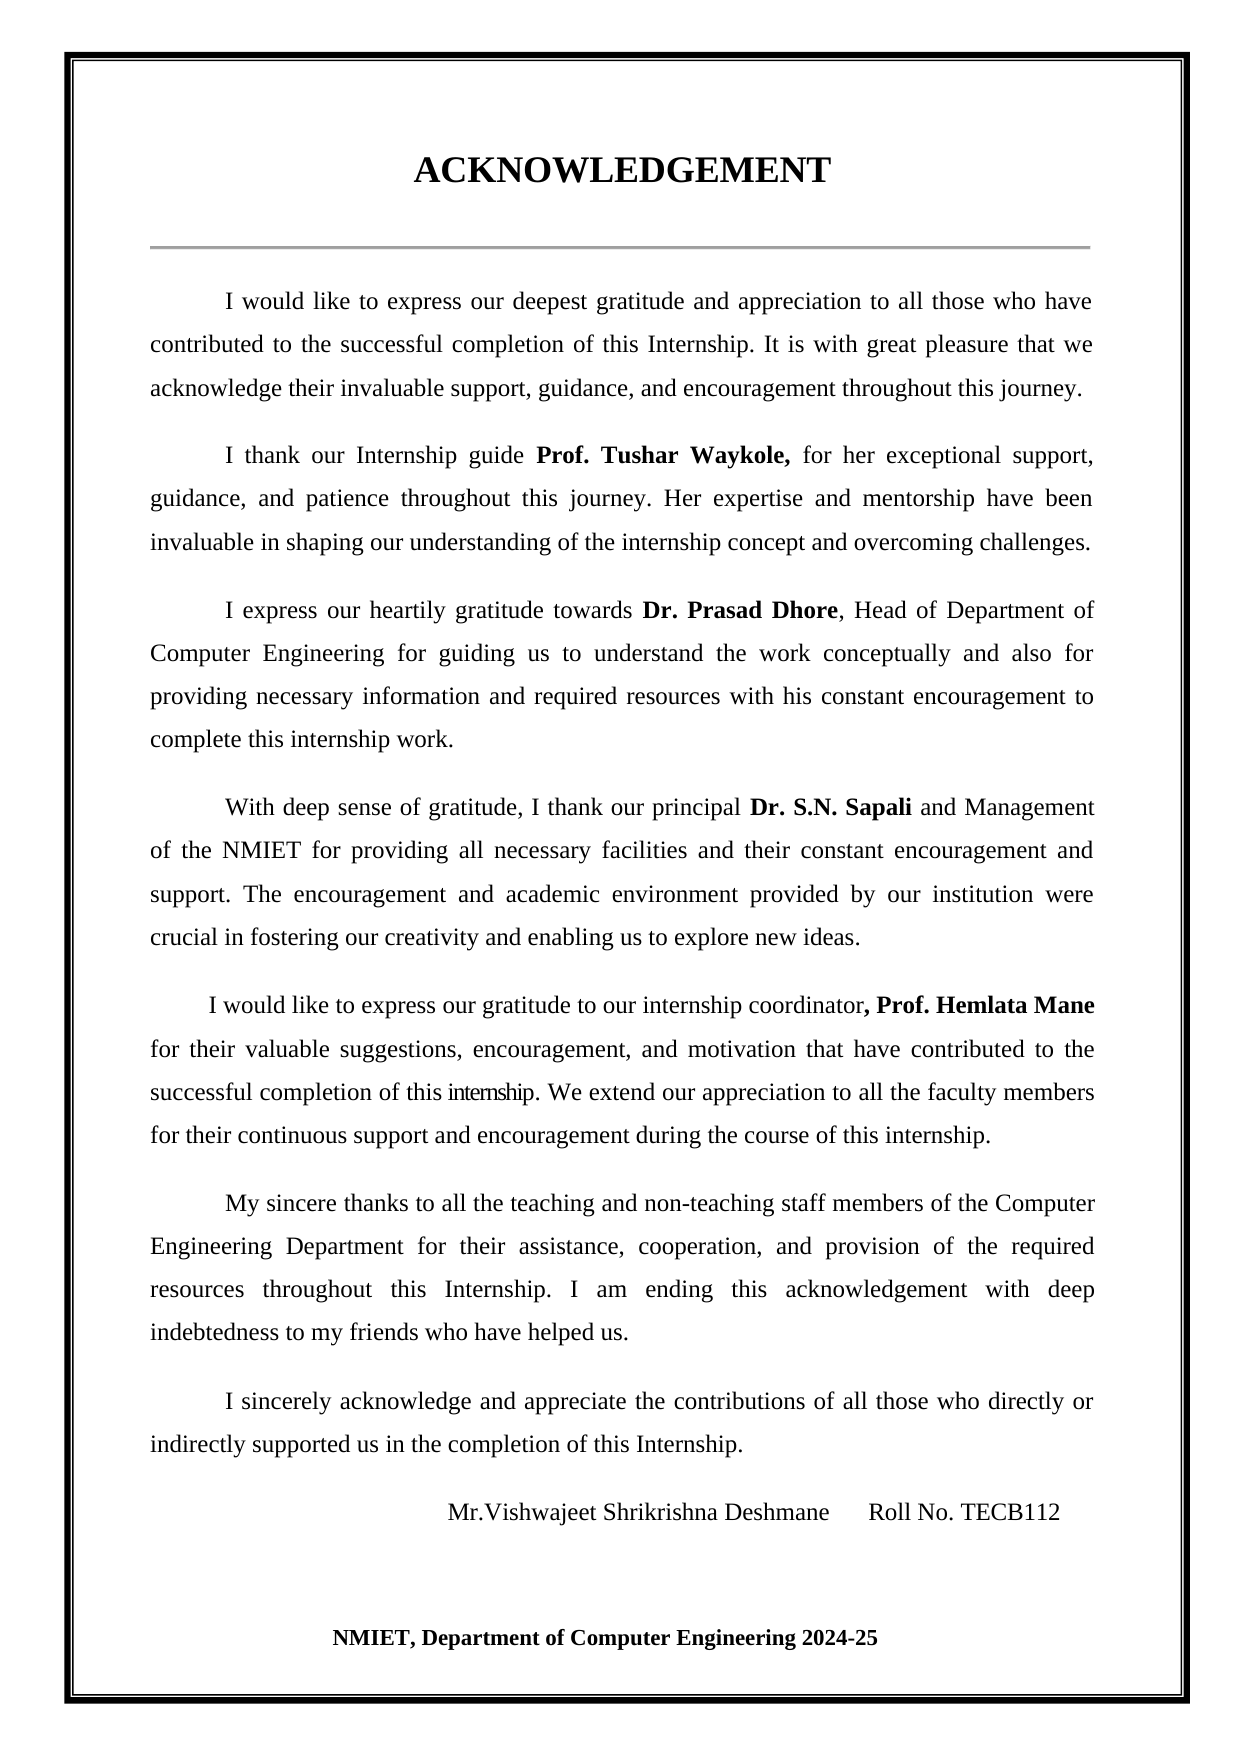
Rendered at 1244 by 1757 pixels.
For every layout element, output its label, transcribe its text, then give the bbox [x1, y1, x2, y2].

text I express our heartily gratitude towards Dr. Prasad Dhore, Head of Department of Computer Engineering for guiding us to understand the work conceptually and also for providing necessary information and required resources with his constant encouragement to complete this internship work. [150, 595, 1095, 753]
text My sincere thanks to all the teaching and non-teaching staff members of the Computer Engineering Department for their assistance, cooperation, and provision of the required resources throughout this Internship. I am ending this acknowledgement with deep indebtedness to my friends who have helped us. [150, 1188, 1096, 1346]
text Mr.Vishwajeet Shrikrishna Deshmane Roll No. TECB112 [118, 1497, 1125, 1526]
text With deep sense of gratitude, I thank our principal Dr. S.N. Sapali and Management of the NMIET for providing all necessary facilities and their constant encouragement and support. The encouragement and academic environment provided by our institution were crucial in fostering our creativity and enabling us to explore new ideas. [150, 792, 1095, 951]
text I would like to express our gratitude to our internship coordinator, Prof. Hemlata Mane for their valuable suggestions, encouragement, and motivation that have contributed to the successful completion of this internship. We extend our appreciation to all the faculty members for their continuous support and encouragement during the course of this internship. [150, 991, 1096, 1149]
subtitle ACKNOWLEDGEMENT [119, 147, 1126, 190]
text I thank our Internship guide Prof. Tushar Waykole, for her exceptional support, guidance, and patience throughout this journey. Her expertise and mentorship have been invaluable in shaping our understanding of the internship concept and overcoming challenges. [150, 440, 1094, 555]
text I sincerely acknowledge and appreciate the contributions of all those who directly or indirectly supported us in the completion of this Internship. [150, 1386, 1094, 1458]
text I would like to express our deepest gratitude and appreciation to all those who have contributed to the successful completion of this Internship. It is with great pleasure that we acknowledge their invaluable support, guidance, and encouragement throughout this journey. [150, 286, 1094, 401]
